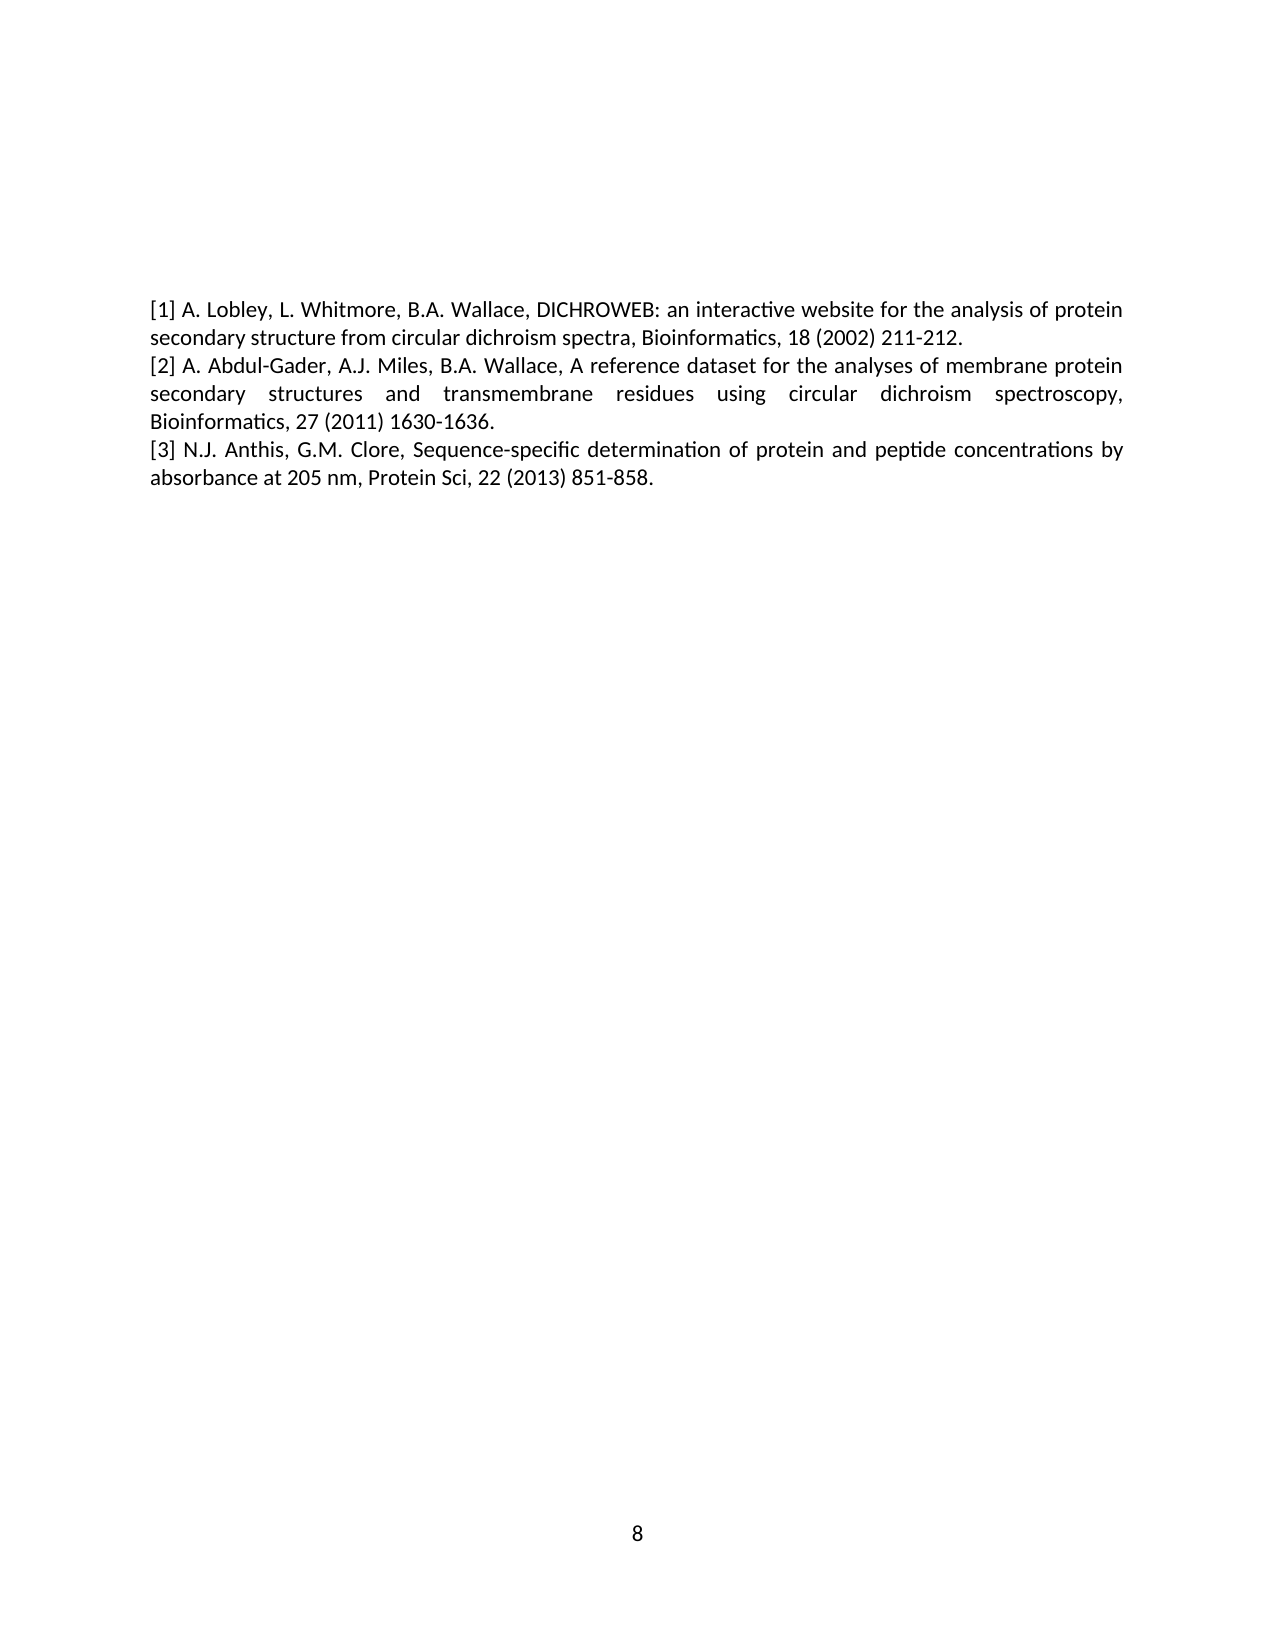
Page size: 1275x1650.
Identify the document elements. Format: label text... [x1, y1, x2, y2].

text [2] A. Abdul-Gader, A.J. Miles, B.A. Wallace, A reference dataset for the analyses of membrane protein secondary structures and transmembrane residues using circular dichroism spectroscopy, Bioinformatics, 27 (2011) 1630-1636. [150, 351, 1125, 435]
text [1] A. Lobley, L. Whitmore, B.A. Wallace, DICHROWEB: an interactive website for the analysis of protein secondary structure from circular dichroism spectra, Bioinformatics, 18 (2002) 211-212. [150, 294, 1125, 351]
text [3] N.J. Anthis, G.M. Clore, Sequence-specific determination of protein and peptide concentrations by absorbance at 205 nm, Protein Sci, 22 (2013) 851-858. [150, 435, 1125, 491]
